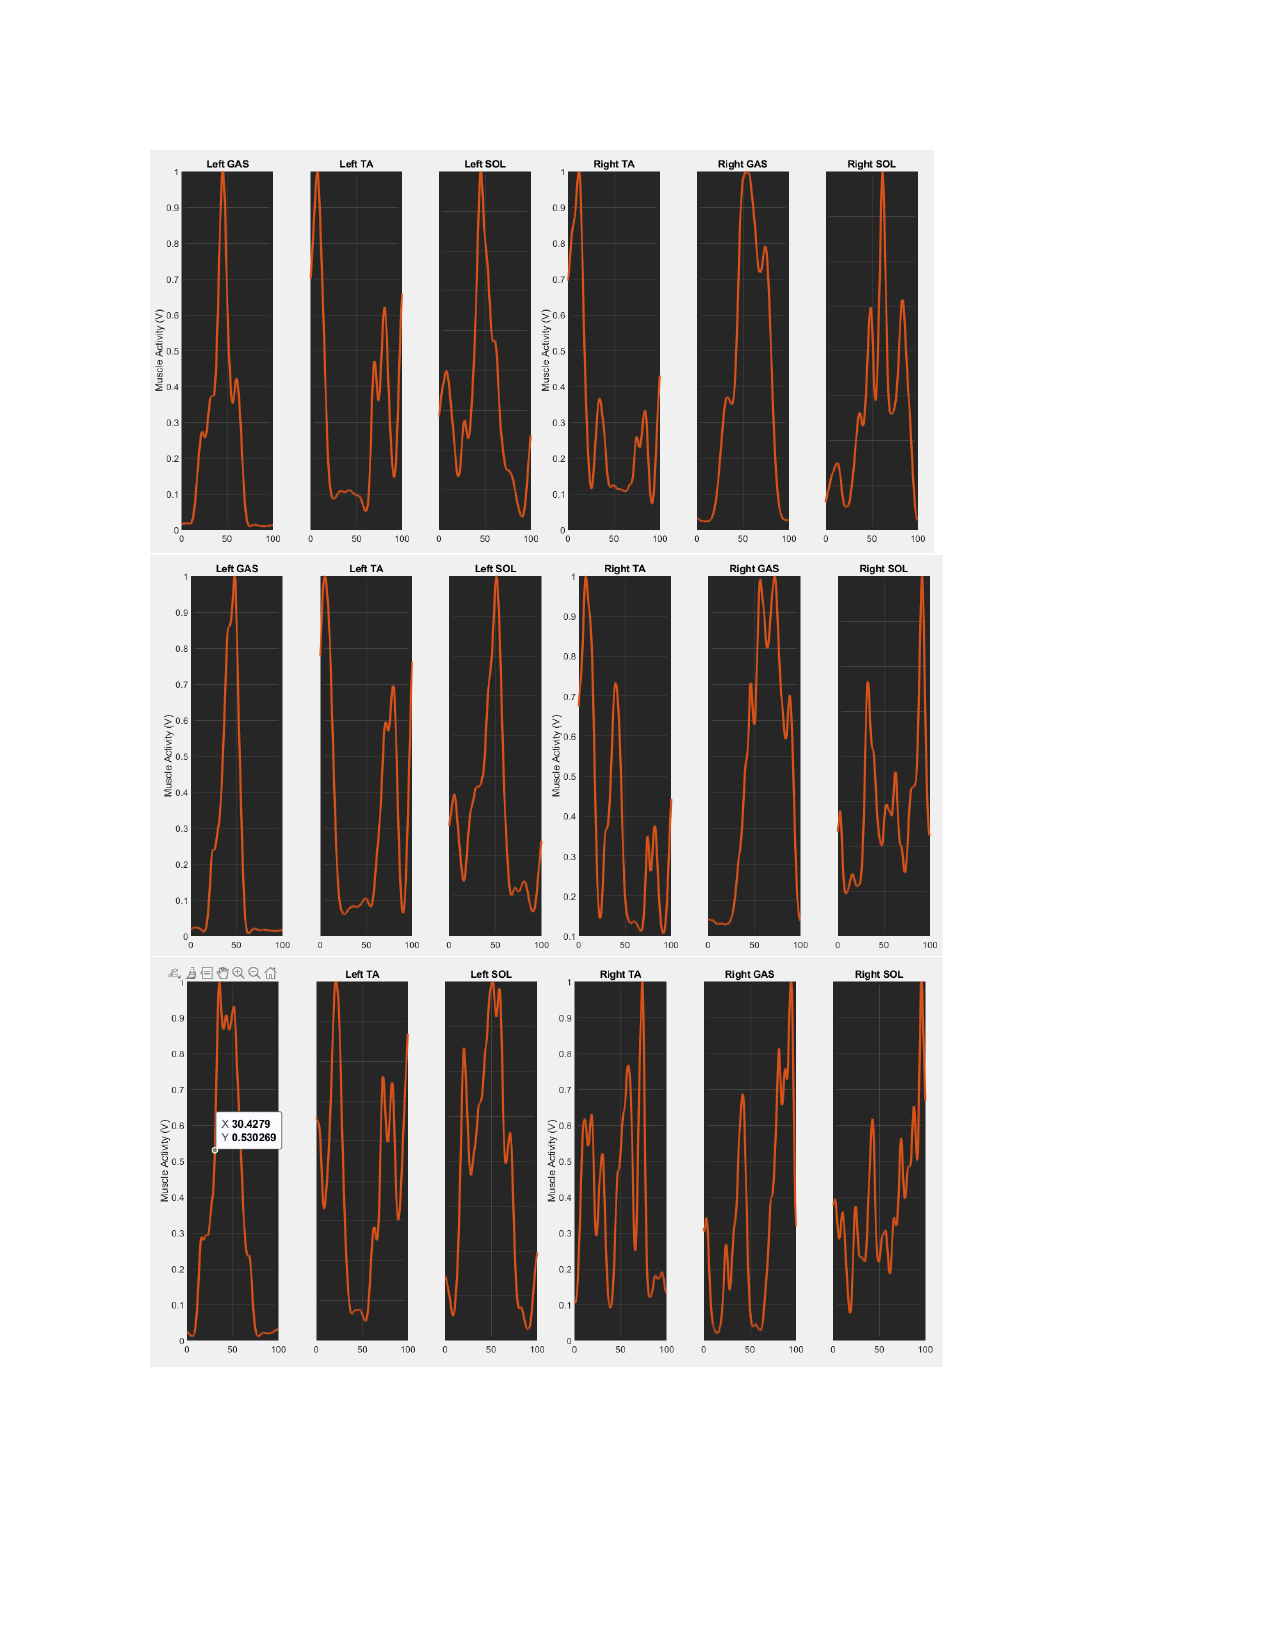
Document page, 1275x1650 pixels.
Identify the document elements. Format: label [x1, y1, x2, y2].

picture [150, 555, 943, 956]
picture [150, 150, 935, 553]
picture [150, 957, 943, 1367]
